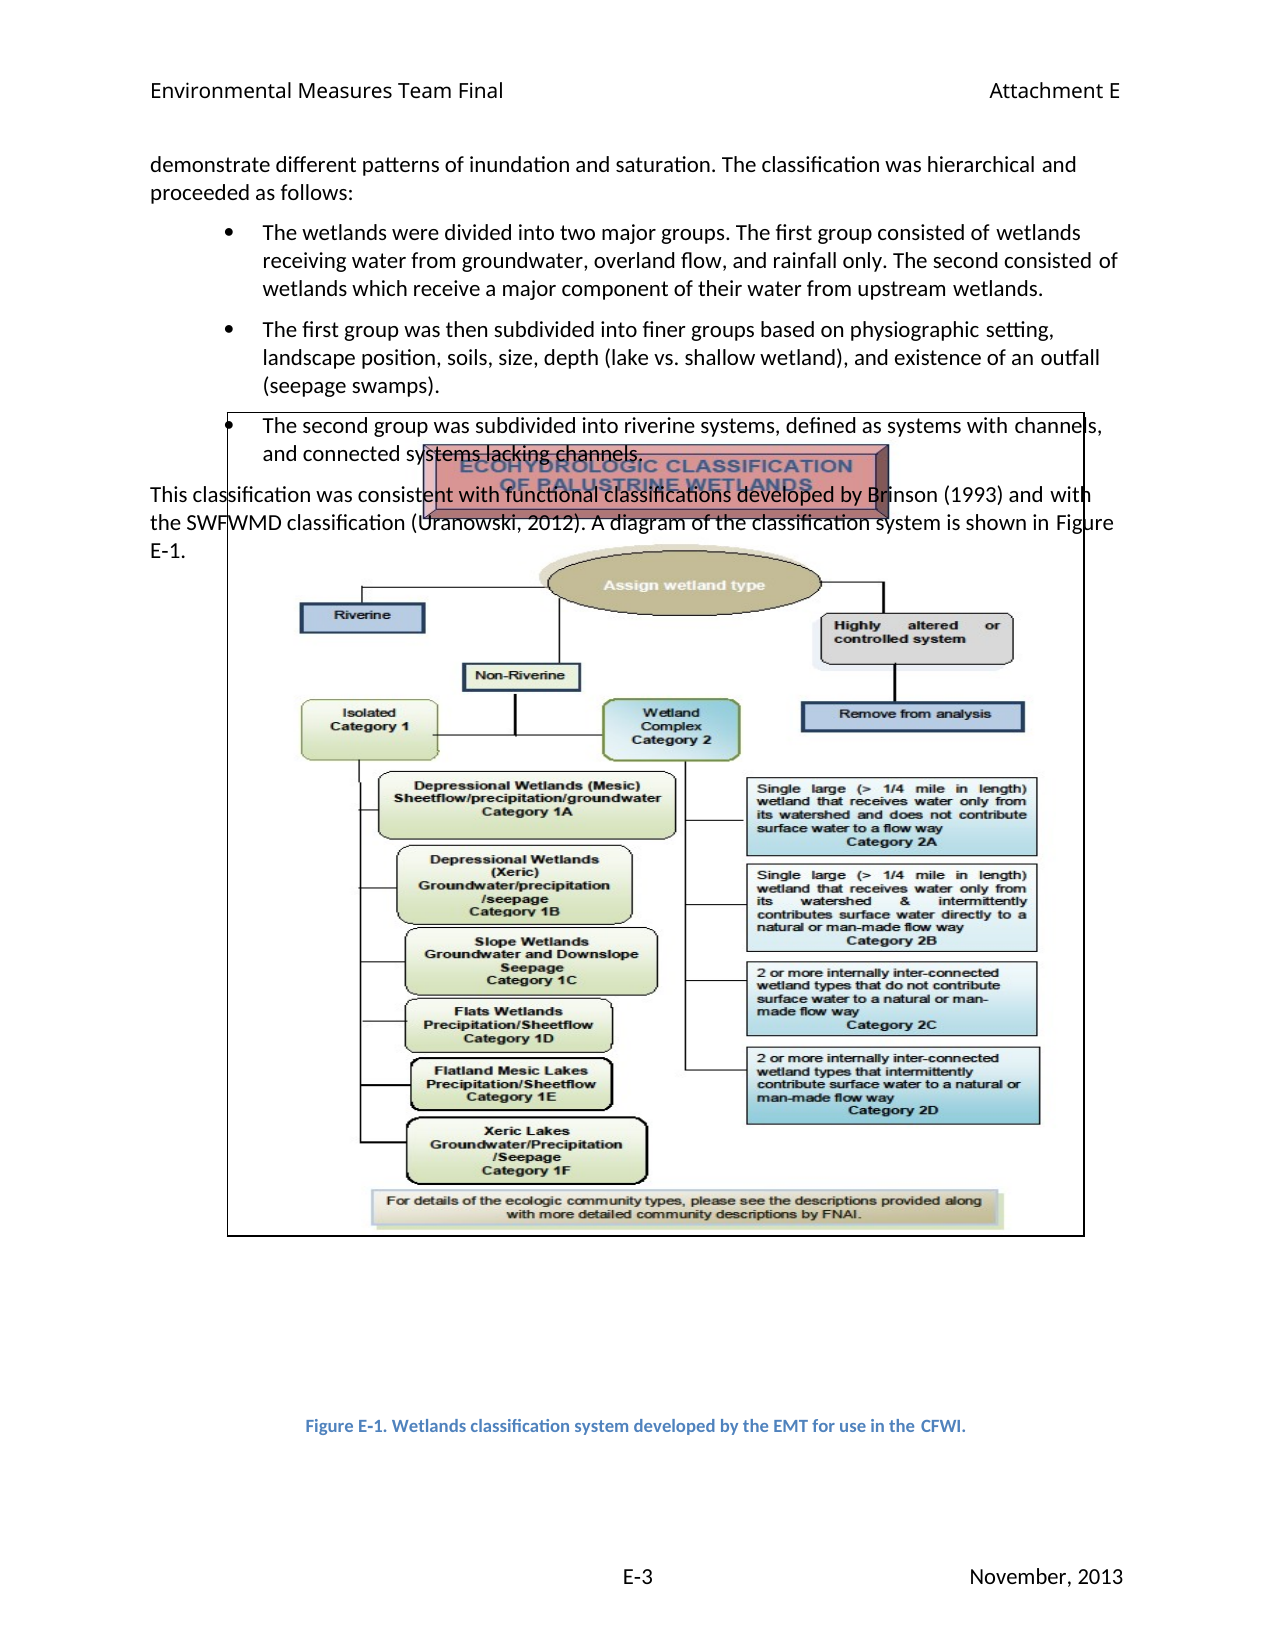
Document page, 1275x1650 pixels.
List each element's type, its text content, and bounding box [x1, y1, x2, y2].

picture [228, 564, 1083, 1235]
text Figure E‐1. Wetlands classification system developed by the EMT for use in the CFWI. [305, 1414, 1118, 1437]
list The second group was subdivided into riverine systems, defined as systems with channels, and connected systems lacking channels. [225, 411, 1103, 467]
text demonstrate different patterns of inundation and saturation. The classification was hierarchical and proceeded as follows: [150, 150, 1118, 206]
picture [228, 467, 1083, 480]
list The first group was then subdivided into finer groups based on physiographic setting, landscape position, soils, size, depth (lake vs. shallow wetland), and existence of an outfall (seepage swamps). [225, 315, 1101, 399]
text This classification was consistent with functional classifications developed by Brinson (1993) and with the SWFWMD classification (Uranowski, 2012). A diagram of the classification system is shown in Figure E‐1. [150, 480, 1118, 564]
list The wetlands were divided into two major groups. The first group consisted of wetlands receiving water from groundwater, overland flow, and rainfall only. The second consisted of wetlands which receive a major component of their water from upstream wetlands. [225, 218, 1118, 302]
